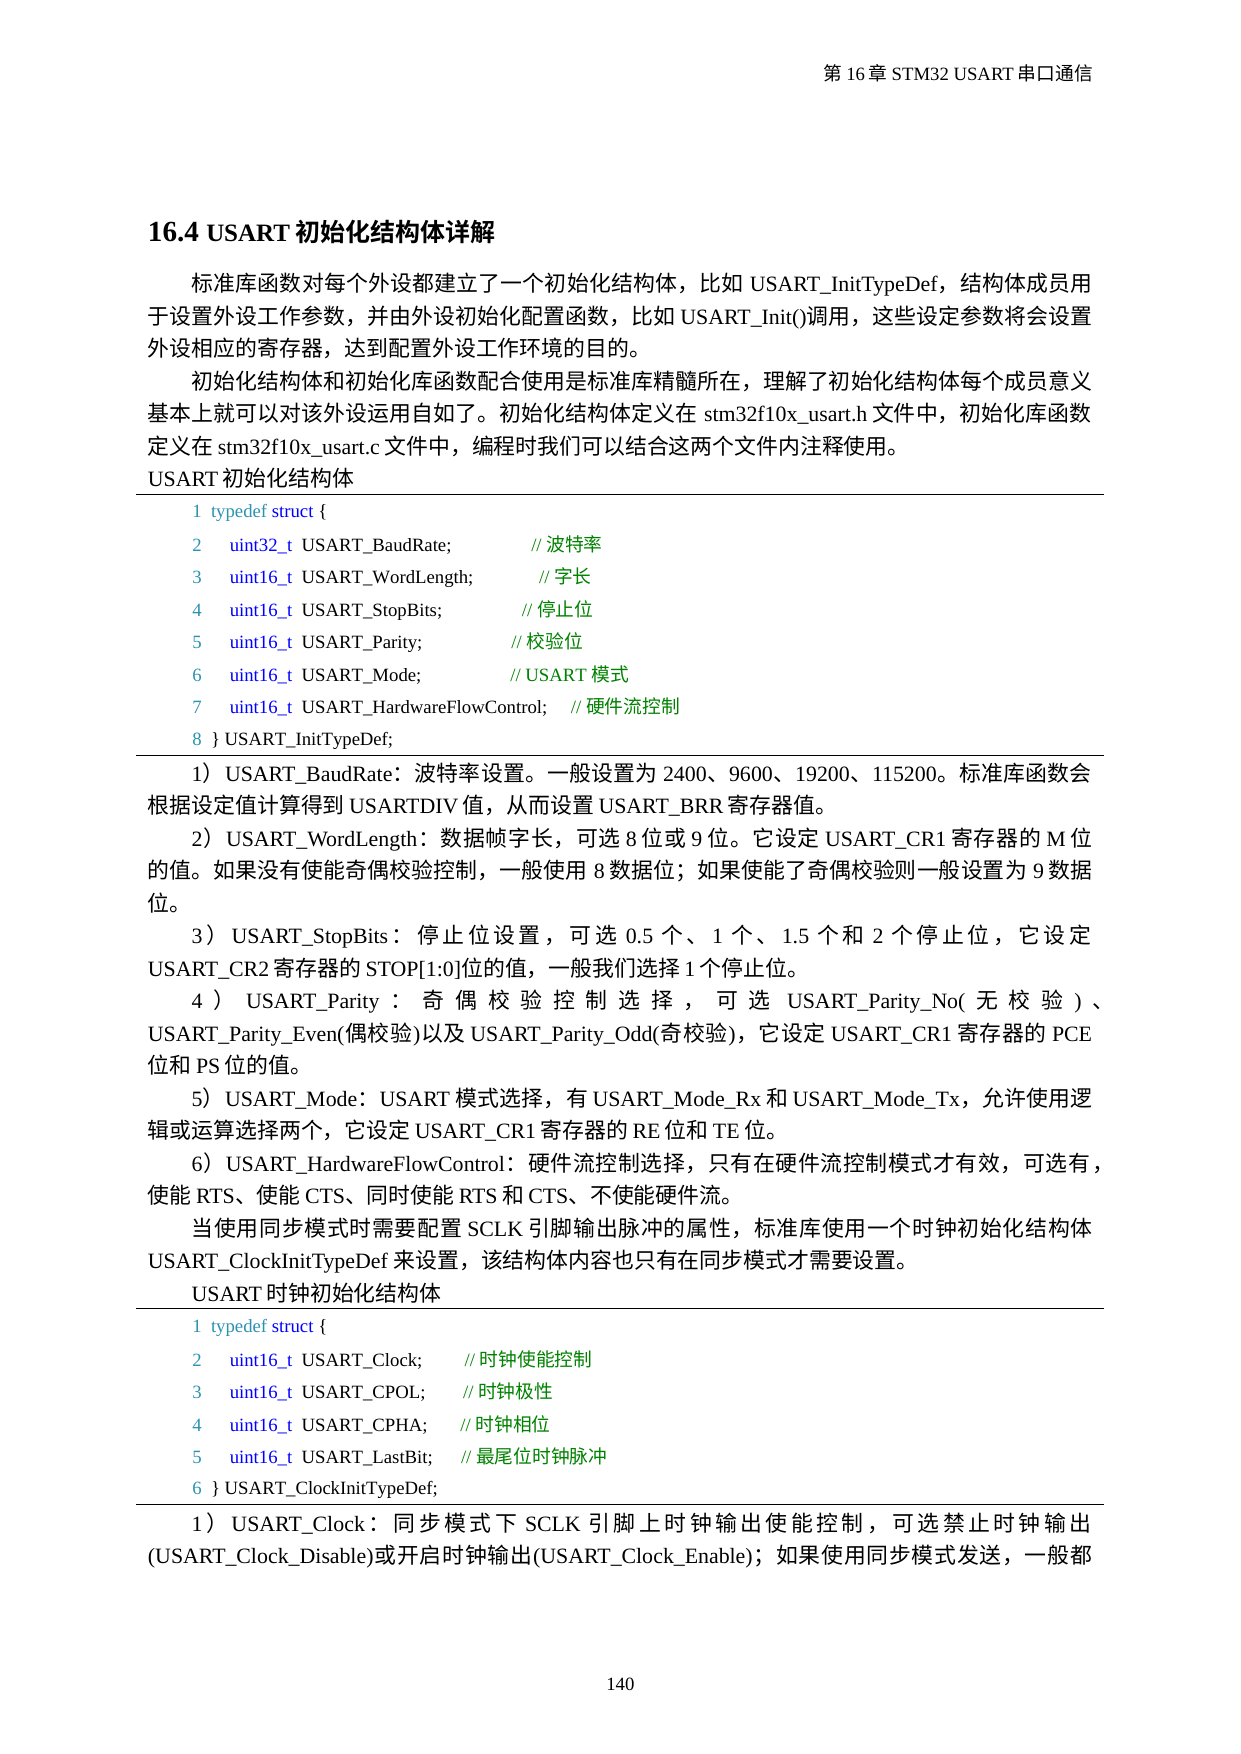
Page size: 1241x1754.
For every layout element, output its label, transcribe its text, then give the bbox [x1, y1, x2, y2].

text 标准库函数对每个外设都建立了一个初始化结构体，比如USART_InitTypeDef，结构体成员用于设置外设工作参数，并由外设初始化配置函数，比如USART_Init()调用，这些设定参数将会设置外设相应的寄存器，达到配置外设工作环境的目的。 [148, 266, 1092, 363]
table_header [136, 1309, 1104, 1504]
text USART时钟初始化结构体 [148, 1276, 1092, 1308]
text 3）USART_StopBits：停止位设置，可选0.5个、1个、1.5个和2个停止位，它设定USART_CR2寄存器的STOP[1:0]位的值，一般我们选择1个停止位。 [148, 918, 1092, 983]
text 1）USART_BaudRate：波特率设置。一般设置为2400、9600、19200、115200。标准库函数会根据设定值计算得到USARTDIV值，从而设置USART_BRR寄存器值。 [148, 756, 1092, 821]
subtitle USART初始化结构体详解 [148, 198, 1092, 263]
text 2）USART_WordLength：数据帧字长，可选8位或9位。它设定USART_CR1寄存器的M位的值。如果没有使能奇偶校验控制，一般使用8数据位；如果使能了奇偶校验则一般设置为9数据位。 [148, 821, 1092, 918]
text 5）USART_Mode：USART 模式选择，有USART_Mode_Rx和USART_Mode_Tx，允许使用逻辑或运算选择两个，它设定USART_CR1寄存器的RE位和TE位。 [148, 1081, 1092, 1146]
text USART初始化结构体 [148, 461, 1092, 493]
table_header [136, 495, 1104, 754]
text 6）USART_HardwareFlowControl：硬件流控制选择，只有在硬件流控制模式才有效，可选有，使能RTS、使能CTS、同时使能RTS和CTS、不使能硬件流。 [148, 1146, 1092, 1211]
text 初始化结构体和初始化库函数配合使用是标准库精髓所在，理解了初始化结构体每个成员意义基本上就可以对该外设运用自如了。初始化结构体定义在stm32f10x_usart.h文件中，初始化库函数定义在stm32f10x_usart.c文件中，编程时我们可以结合这两个文件内注释使用。 [148, 363, 1092, 461]
text 4）USART_Parity：奇偶校验控制选择，可选USART_Parity_No(无校验)、USART_Parity_Even(偶校验)以及USART_Parity_Odd(奇校验)，它设定USART_CR1寄存器的PCE位和PS位的值。 [148, 983, 1092, 1081]
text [148, 1505, 1092, 1570]
text 当使用同步模式时需要配置SCLK引脚输出脉冲的属性，标准库使用一个时钟初始化结构体USART_ClockInitTypeDef 来设置，该结构体内容也只有在同步模式才需要设置。 [148, 1211, 1092, 1276]
